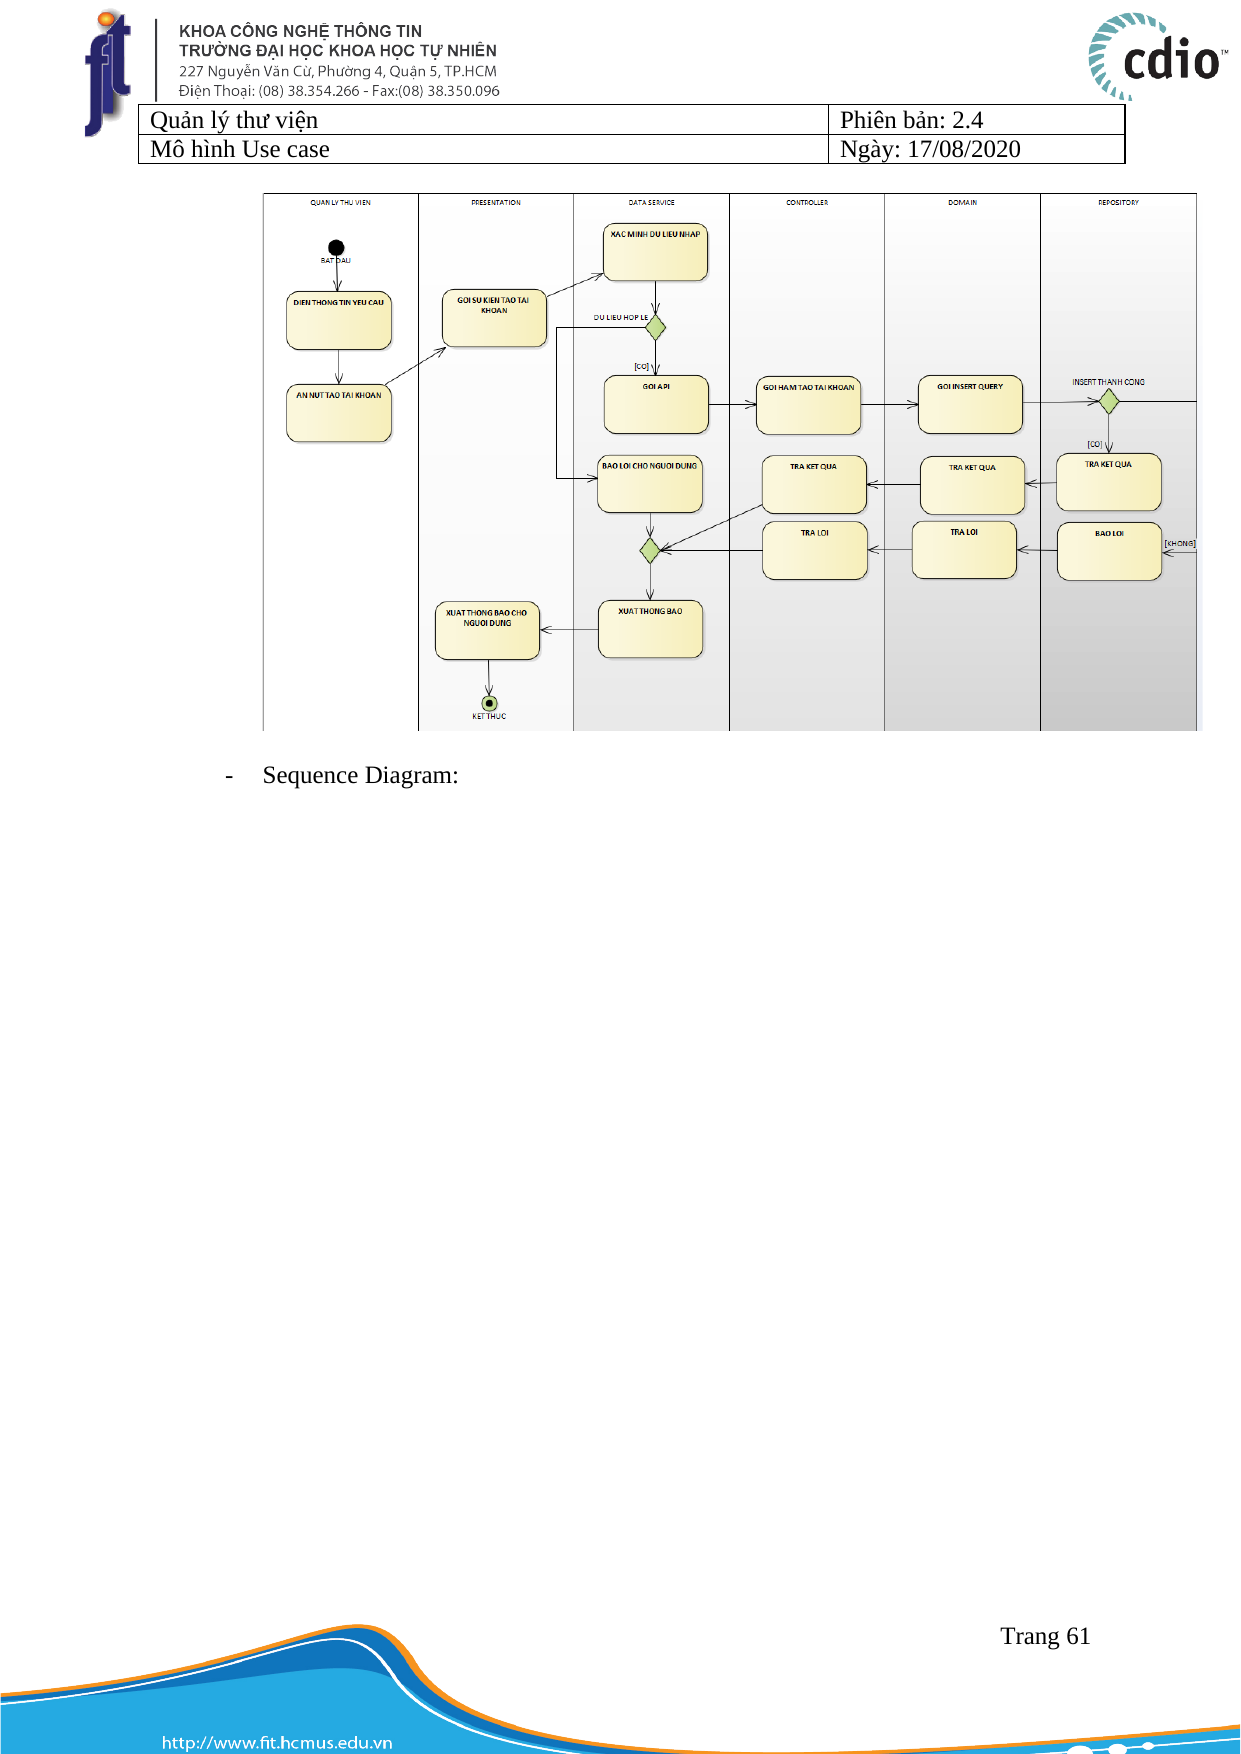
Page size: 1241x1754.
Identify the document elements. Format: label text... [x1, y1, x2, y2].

picture [139, 105, 828, 134]
picture [829, 105, 1124, 134]
list Sequence Diagram: [225, 760, 1090, 788]
picture [61, 1, 1241, 161]
picture [139, 135, 828, 161]
picture [0, 1621, 1241, 1754]
picture [829, 135, 1124, 161]
picture [262, 193, 1203, 731]
